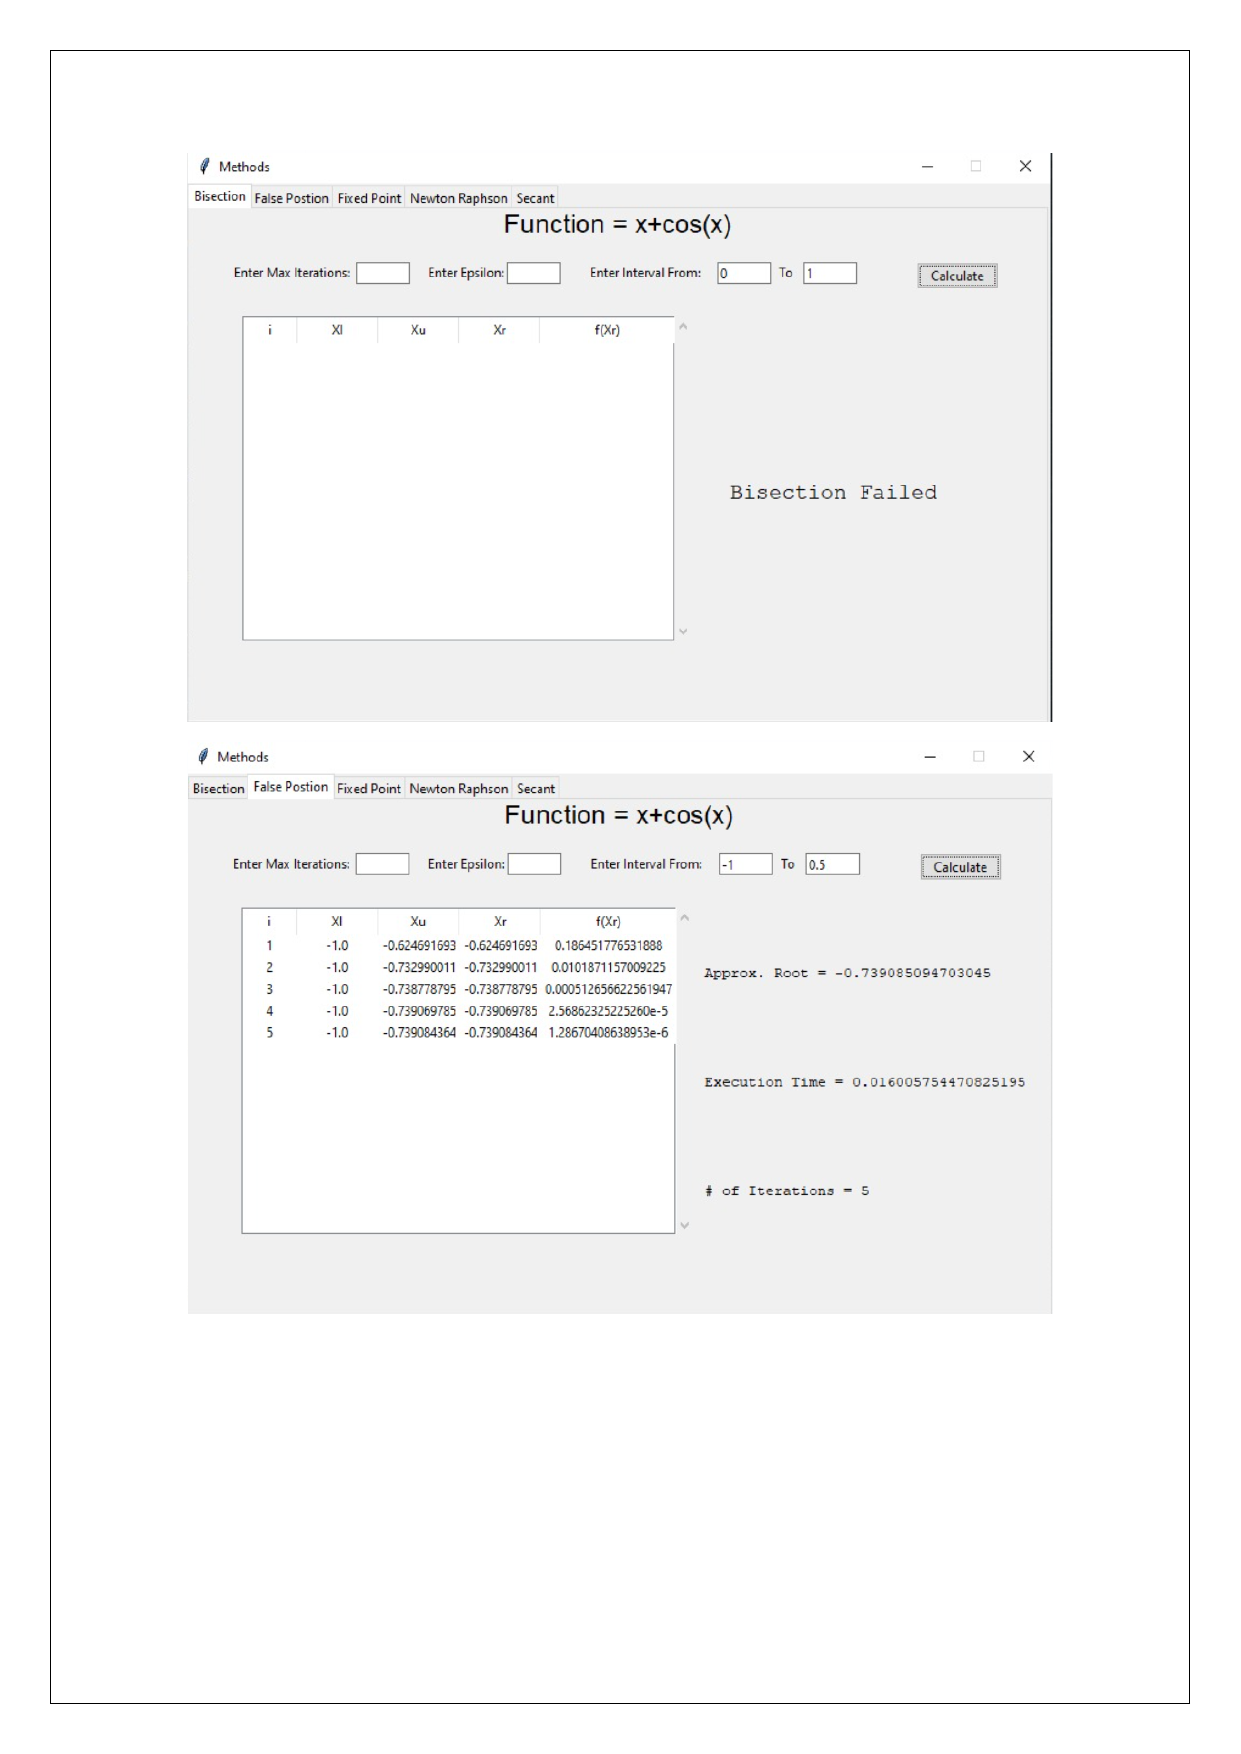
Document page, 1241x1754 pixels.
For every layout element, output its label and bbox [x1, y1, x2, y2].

picture [187, 150, 1053, 722]
picture [187, 740, 1053, 1314]
